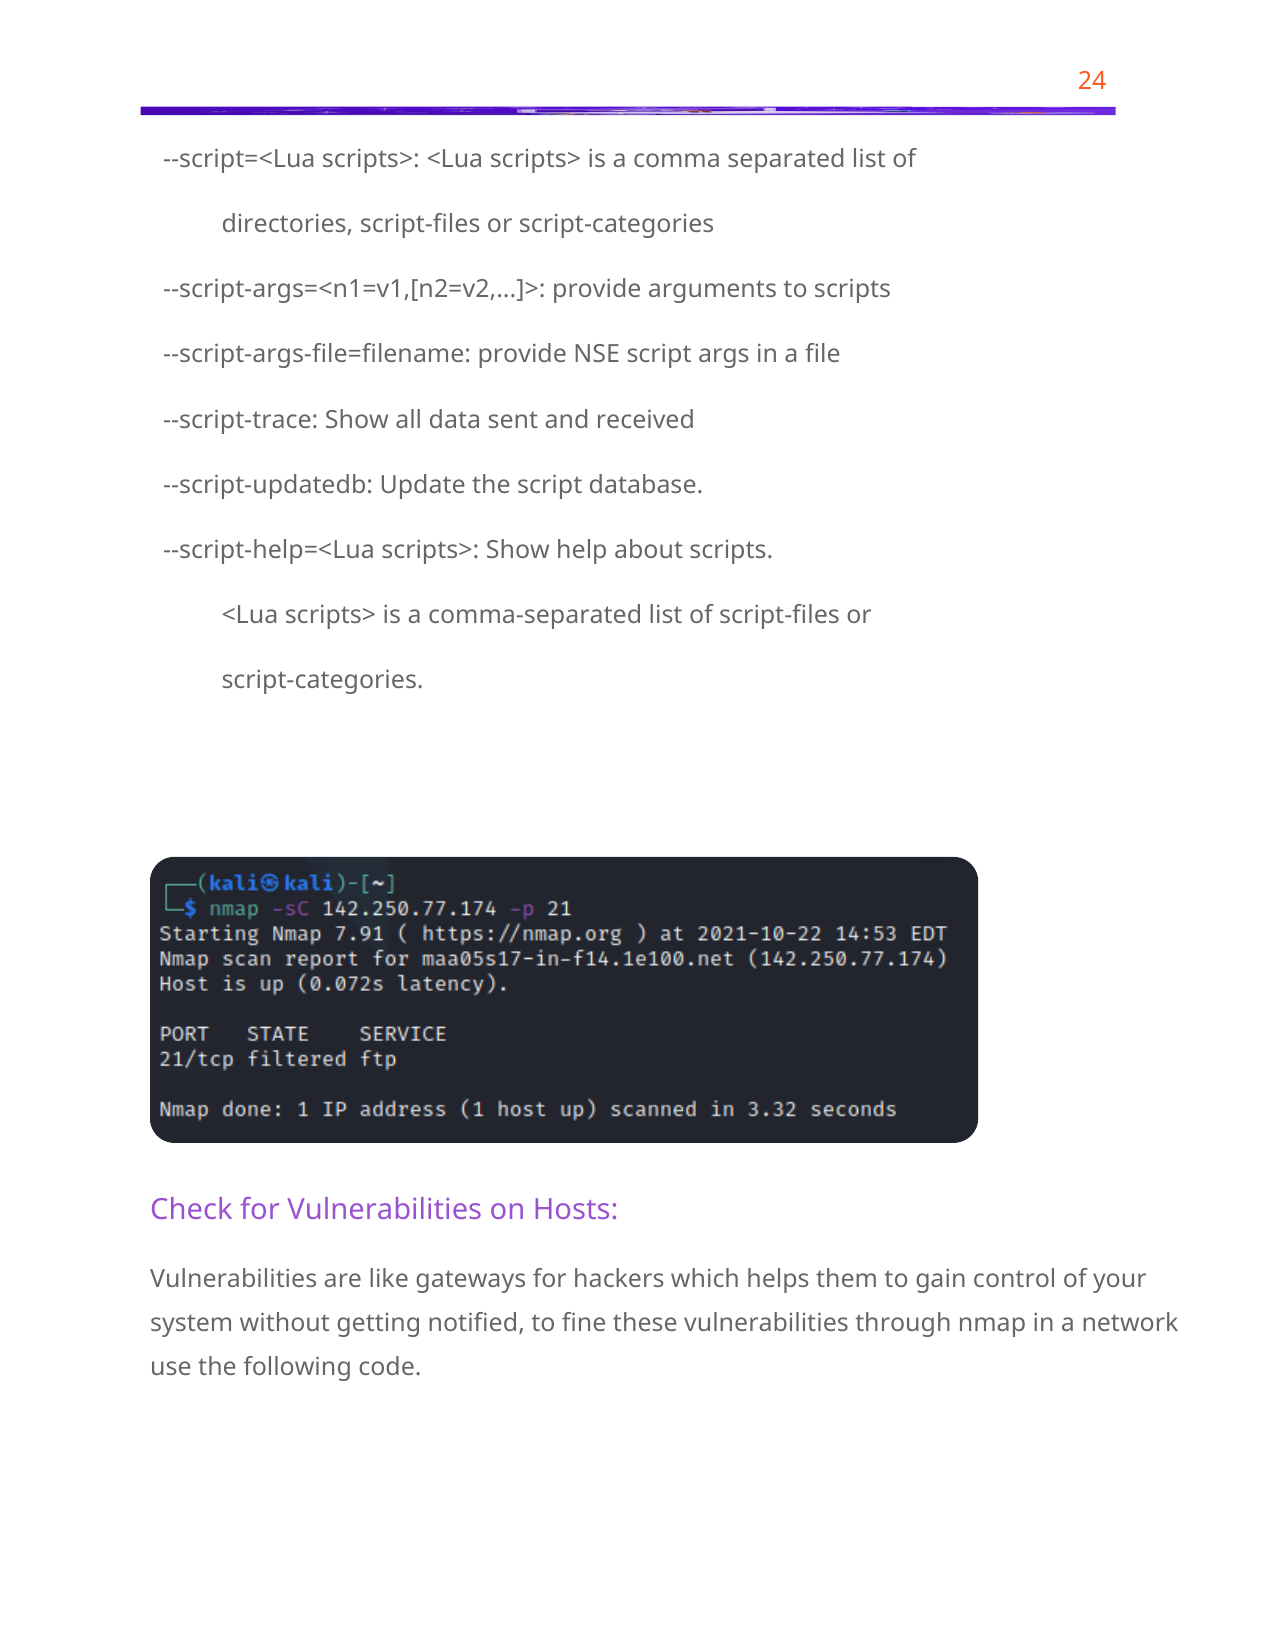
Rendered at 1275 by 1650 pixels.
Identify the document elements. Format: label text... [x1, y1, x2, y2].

text script-categories. [150, 662, 1204, 696]
text --script=<Lua scripts>: <Lua scripts> is a comma separated list of [150, 141, 1204, 175]
text --script-updatedb: Update the script database. [150, 466, 1204, 500]
text --script-help=<Lua scripts>: Show help about scripts. [150, 531, 1204, 566]
text Vulnerabilities are like gateways for hackers which helps them to gain control of your system without getting notified, to fine these vulnerabilities through nmap in a network use the following code. [150, 1261, 1204, 1383]
text --script-args=<n1=v1,[n2=v2,...]>: provide arguments to scripts [150, 271, 1204, 305]
subtitle Check for Vulnerabilities on Hosts: [150, 1188, 1125, 1228]
text <Lua scripts> is a comma-separated list of script-files or [150, 597, 1204, 631]
text directories, script-files or script-categories [150, 206, 1204, 240]
picture [150, 856, 979, 1143]
picture [140, 106, 1116, 116]
text --script-args-file=filename: provide NSE script args in a file [150, 336, 1204, 370]
text --script-trace: Show all data sent and received [150, 401, 1204, 435]
